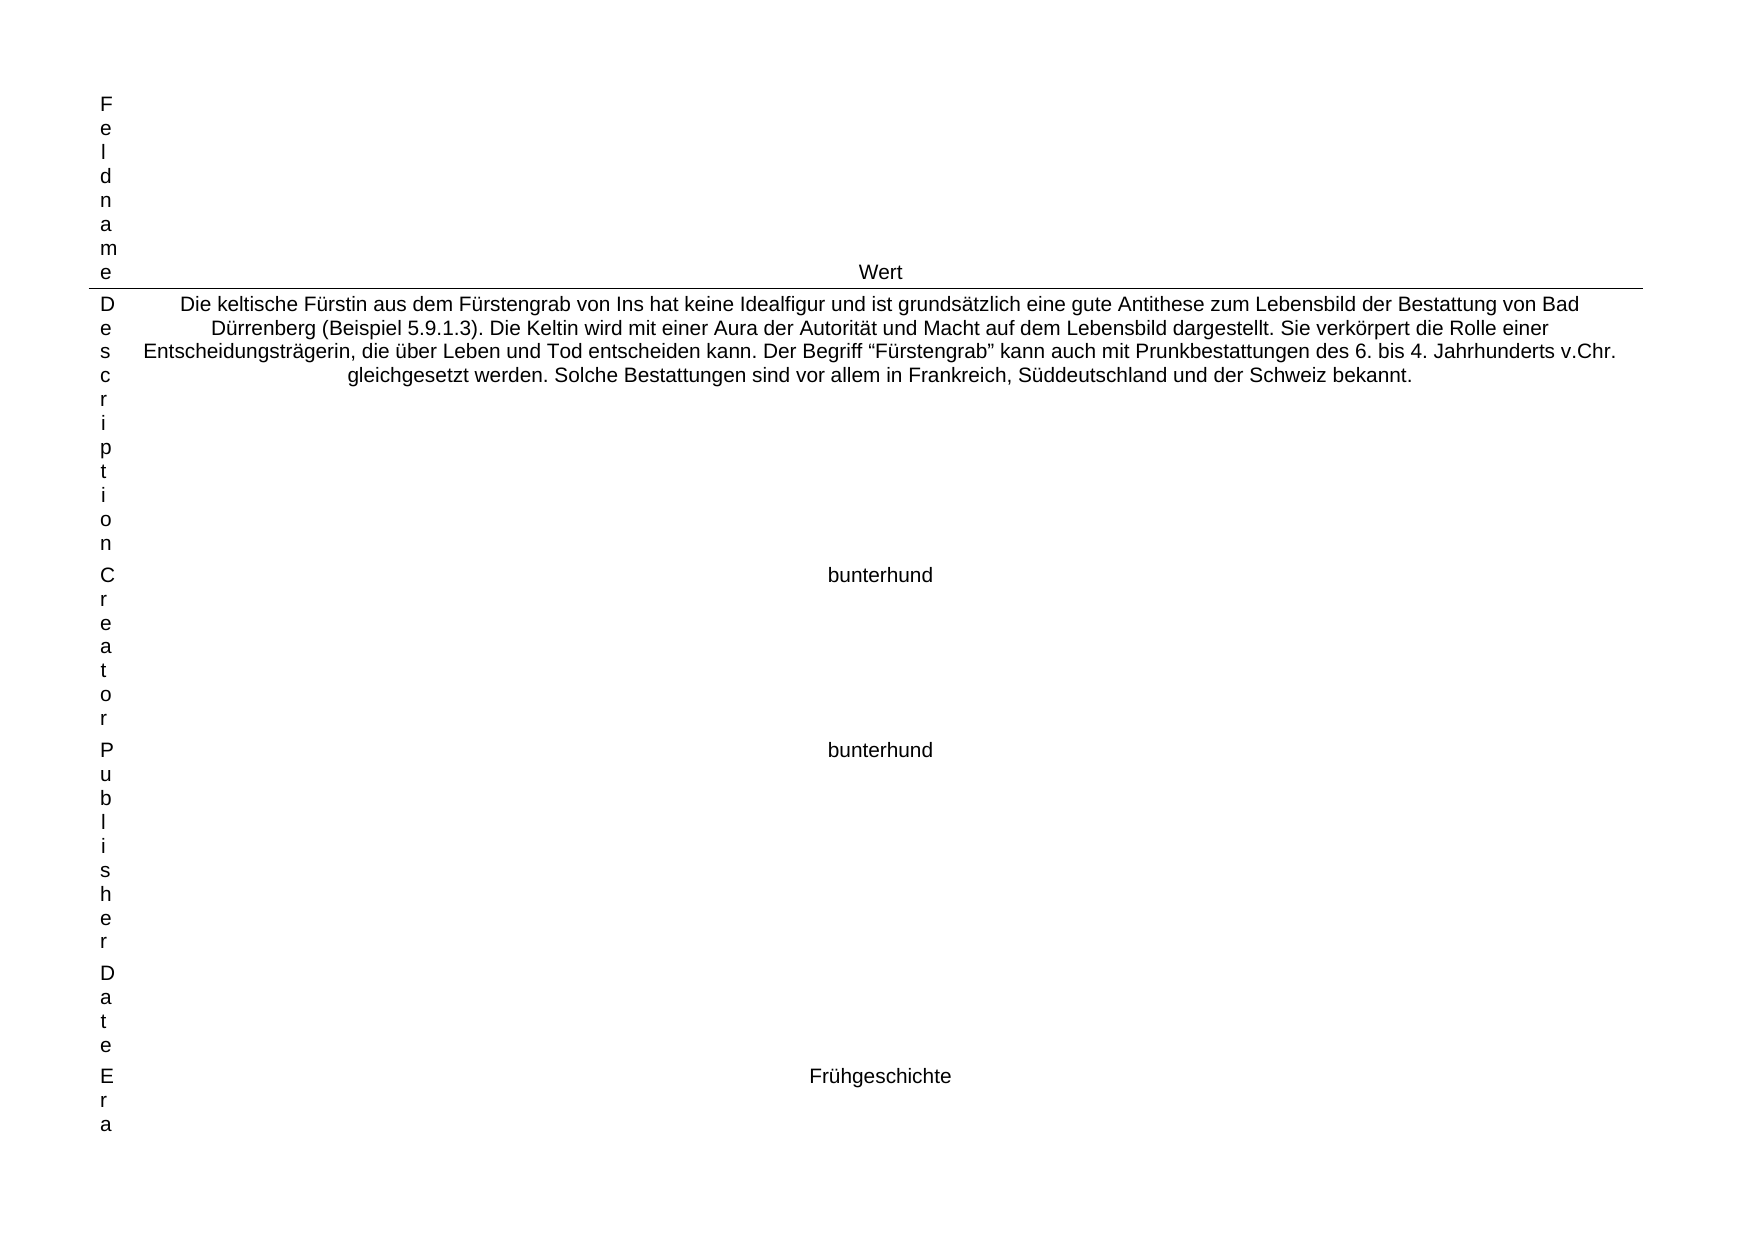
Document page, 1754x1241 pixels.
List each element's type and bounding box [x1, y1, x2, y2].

table_header [77, 89, 1654, 1140]
